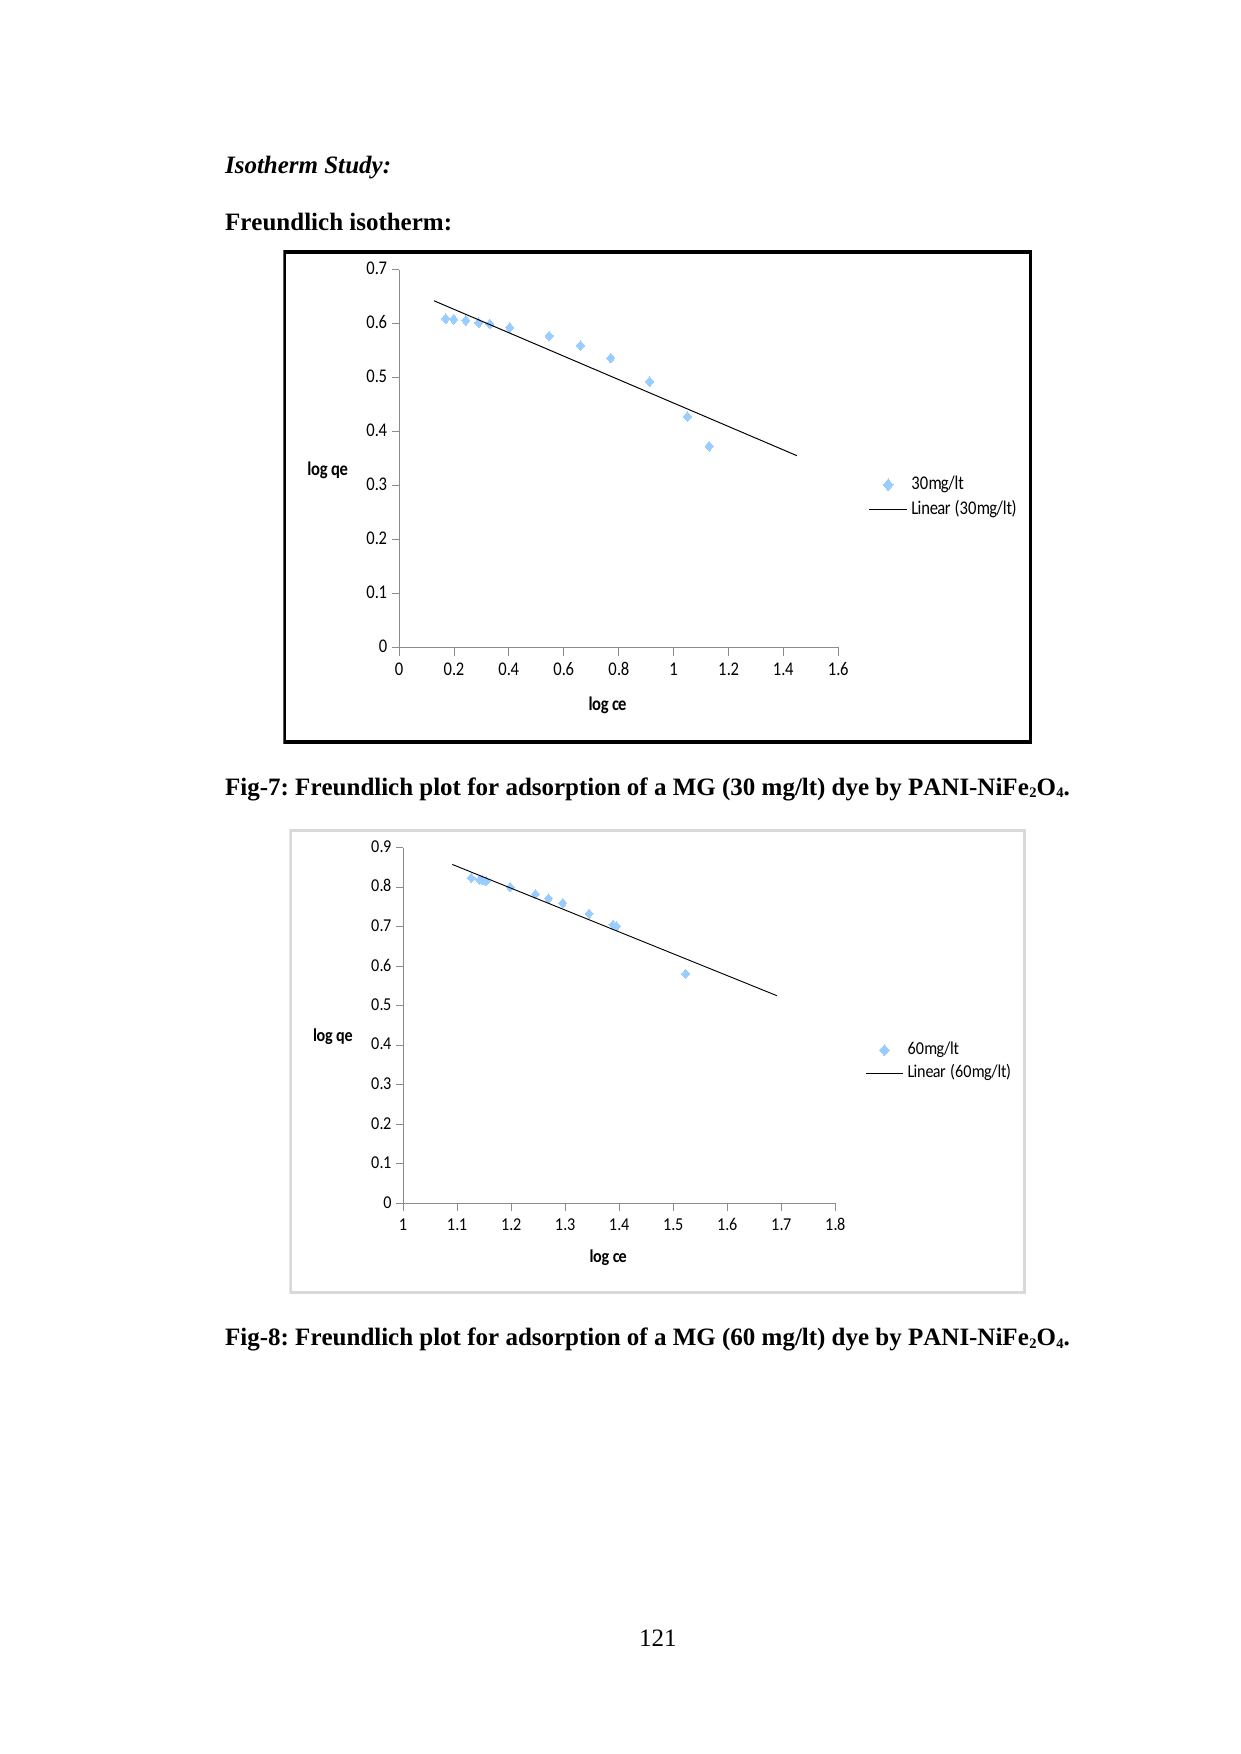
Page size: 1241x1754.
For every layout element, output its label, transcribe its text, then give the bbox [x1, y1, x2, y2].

text Fig-8: Freundlich plot for adsorption of a MG (60 mg/lt) dye by PANI-NiFe2O4. [225, 1322, 1090, 1351]
text Freundlich isotherm: [225, 207, 1090, 236]
text Fig-7: Freundlich plot for adsorption of a MG (30 mg/lt) dye by PANI-NiFe2O4. [225, 772, 1090, 801]
text Isotherm Study: [225, 150, 1090, 179]
